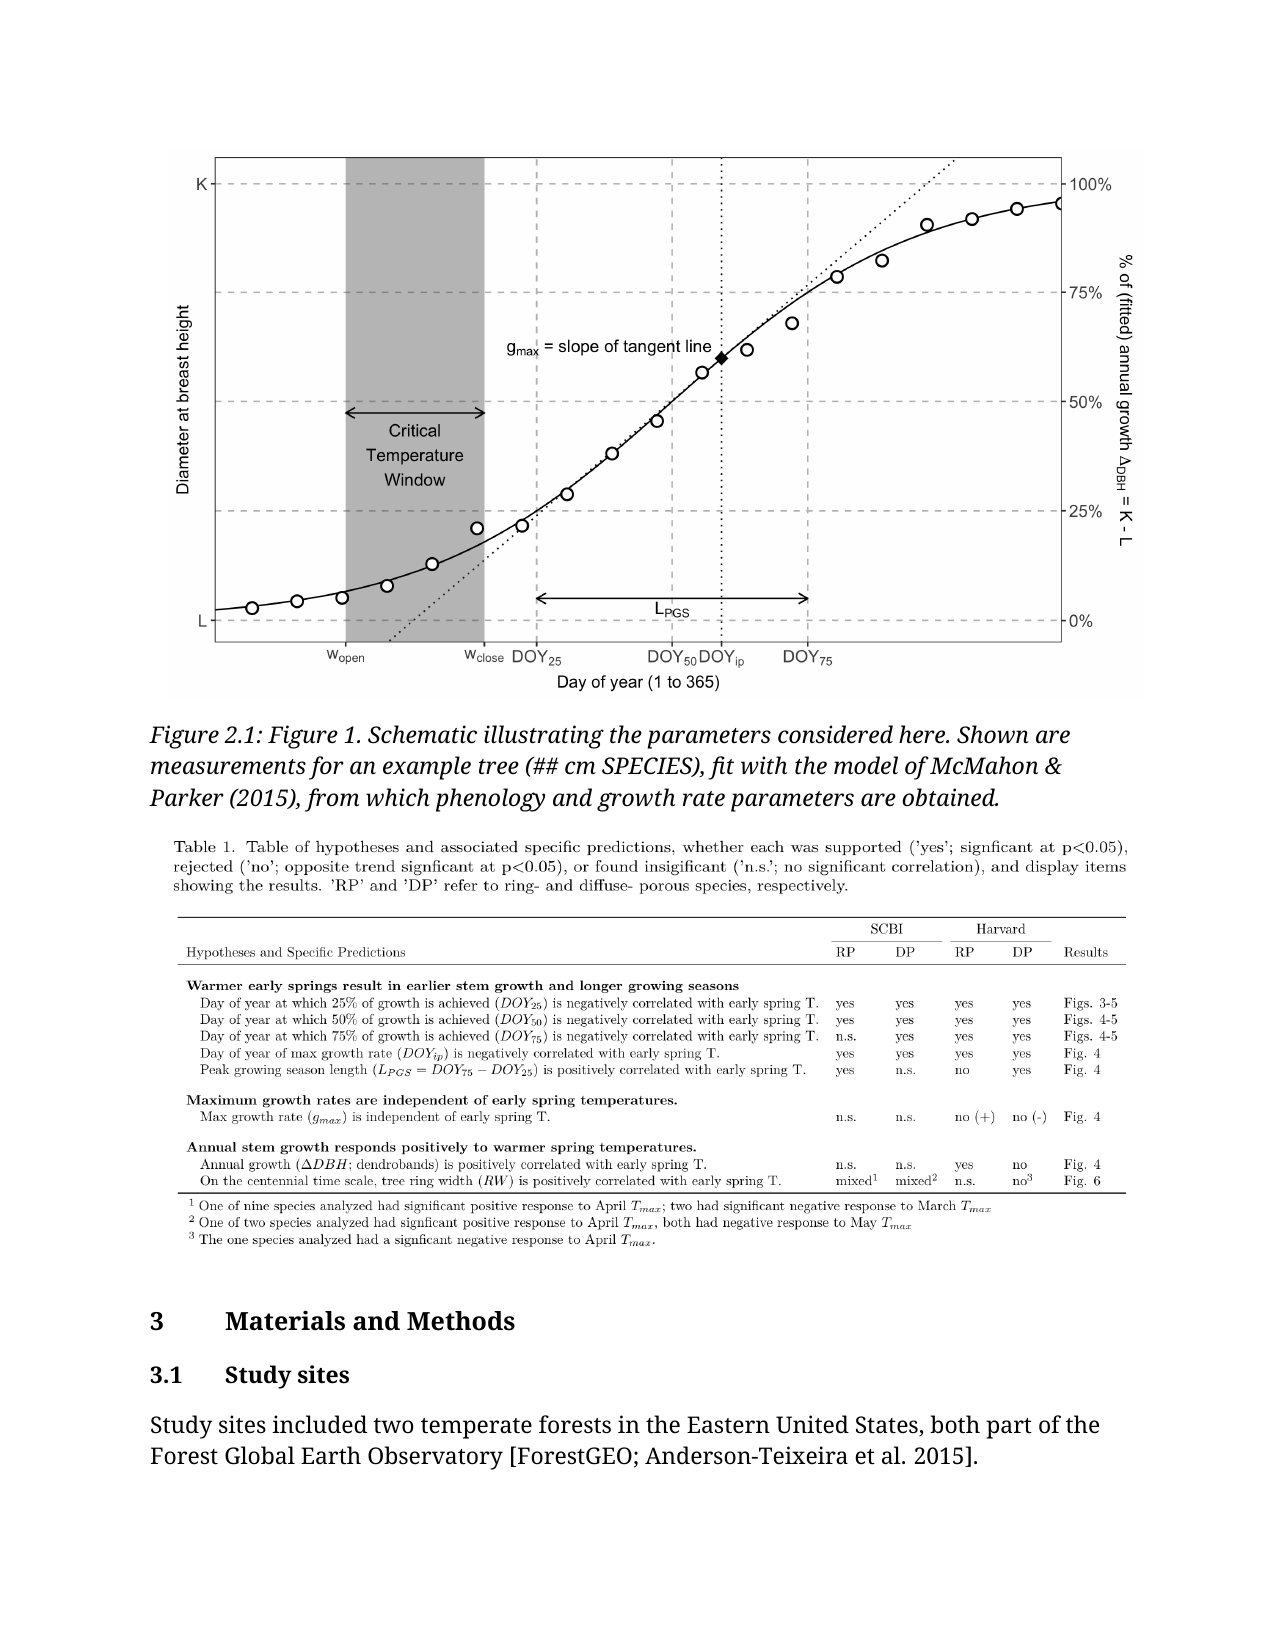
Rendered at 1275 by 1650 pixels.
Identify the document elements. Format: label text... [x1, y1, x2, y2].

text Figure 2.1: Figure 1. Schematic illustrating the parameters considered here. Shown are measurements for an example tree (## cm SPECIES), fit with the model of McMahon & Parker (2015), from which phenology and growth rate parameters are obtained. [150, 719, 1125, 813]
subtitle 3 Materials and Methods [150, 1304, 1125, 1338]
subtitle 3.1 Study sites [150, 1359, 1125, 1390]
text Study sites included two temperate forests in the Eastern United States, both part of the Forest Global Earth Observatory [ForestGEO; Anderson-Teixeira et al. 2015]. [150, 1409, 1125, 1471]
picture [168, 831, 1144, 1254]
picture [168, 150, 1144, 699]
